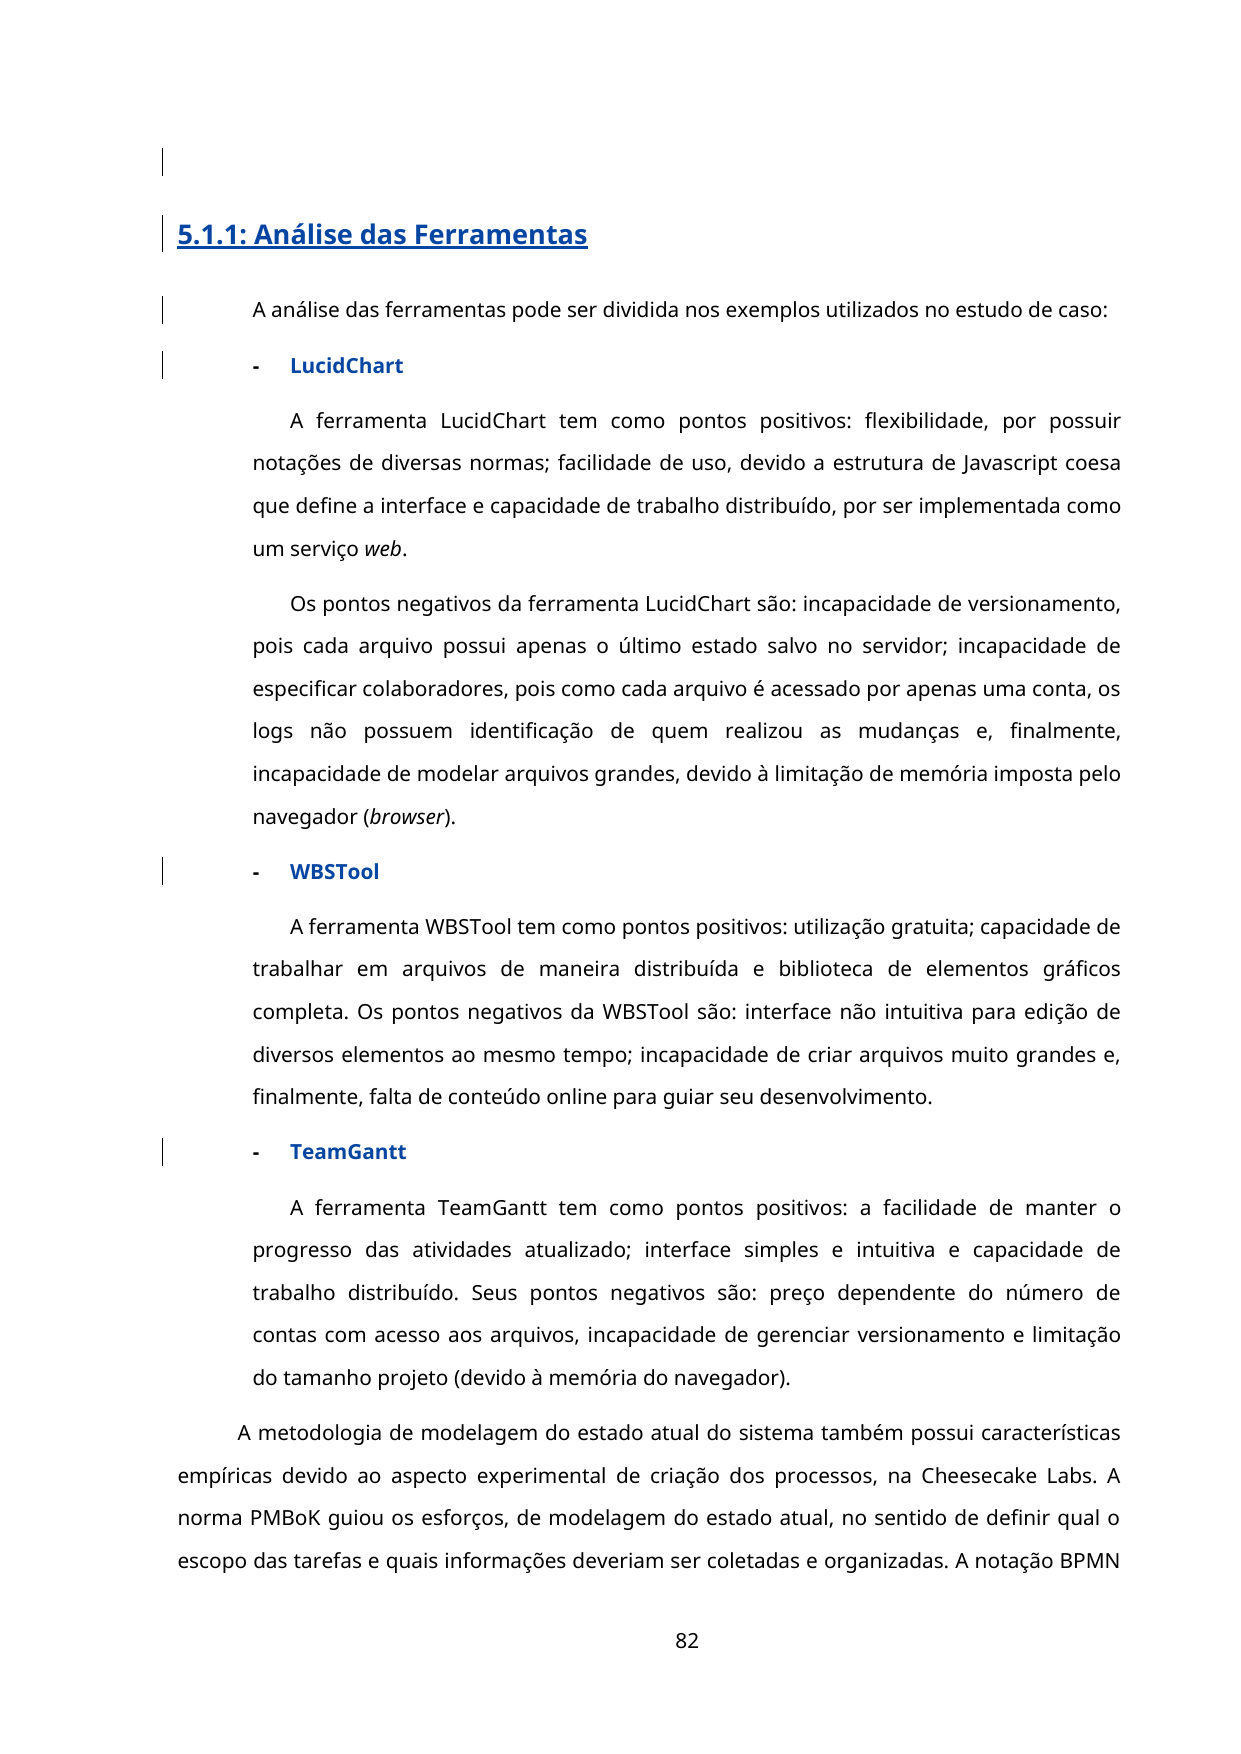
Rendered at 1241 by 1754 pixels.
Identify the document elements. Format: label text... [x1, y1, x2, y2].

list TeamGantt [252, 1137, 1122, 1166]
text A ferramenta WBSTool tem como pontos positivos: utilização gratuita; capacidade de trabalhar em arquivos de maneira distribuída e biblioteca de elementos gráficos completa. Os pontos negativos da WBSTool são: interface não intuitiva para edição de diversos elementos ao mesmo tempo; incapacidade de criar arquivos muito grandes e, finalmente, falta de conteúdo online para guiar seu desenvolvimento. [252, 912, 1122, 1111]
text Os pontos negativos da ferramenta LucidChart são: incapacidade de versionamento, pois cada arquivo possui apenas o último estado salvo no servidor; incapacidade de especificar colaboradores, pois como cada arquivo é acessado por apenas uma conta, os logs não possuem identificação de quem realizou as mudanças e, finalmente, incapacidade de modelar arquivos grandes, devido à limitação de memória imposta pelo navegador (browser). [252, 589, 1122, 830]
text A ferramenta TeamGantt tem como pontos positivos: a facilidade de manter o progresso das atividades atualizado; interface simples e intuitiva e capacidade de trabalho distribuído. Seus pontos negativos são: preço dependente do número de contas com acesso aos arquivos, incapacidade de gerenciar versionamento e limitação do tamanho projeto (devido à memória do navegador). [252, 1193, 1122, 1391]
list WBSTool [252, 857, 1122, 885]
text A ferramenta LucidChart tem como pontos positivos: flexibilidade, por possuir notações de diversas normas; facilidade de uso, devido a estrutura de Javascript coesa que define a interface e capacidade de trabalho distribuído, por ser implementada como um serviço web. [252, 406, 1122, 562]
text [177, 1418, 1122, 1574]
text A análise das ferramentas pode ser dividida nos exemplos utilizados no estudo de caso: [177, 296, 1122, 324]
list LucidChart [252, 351, 1122, 379]
